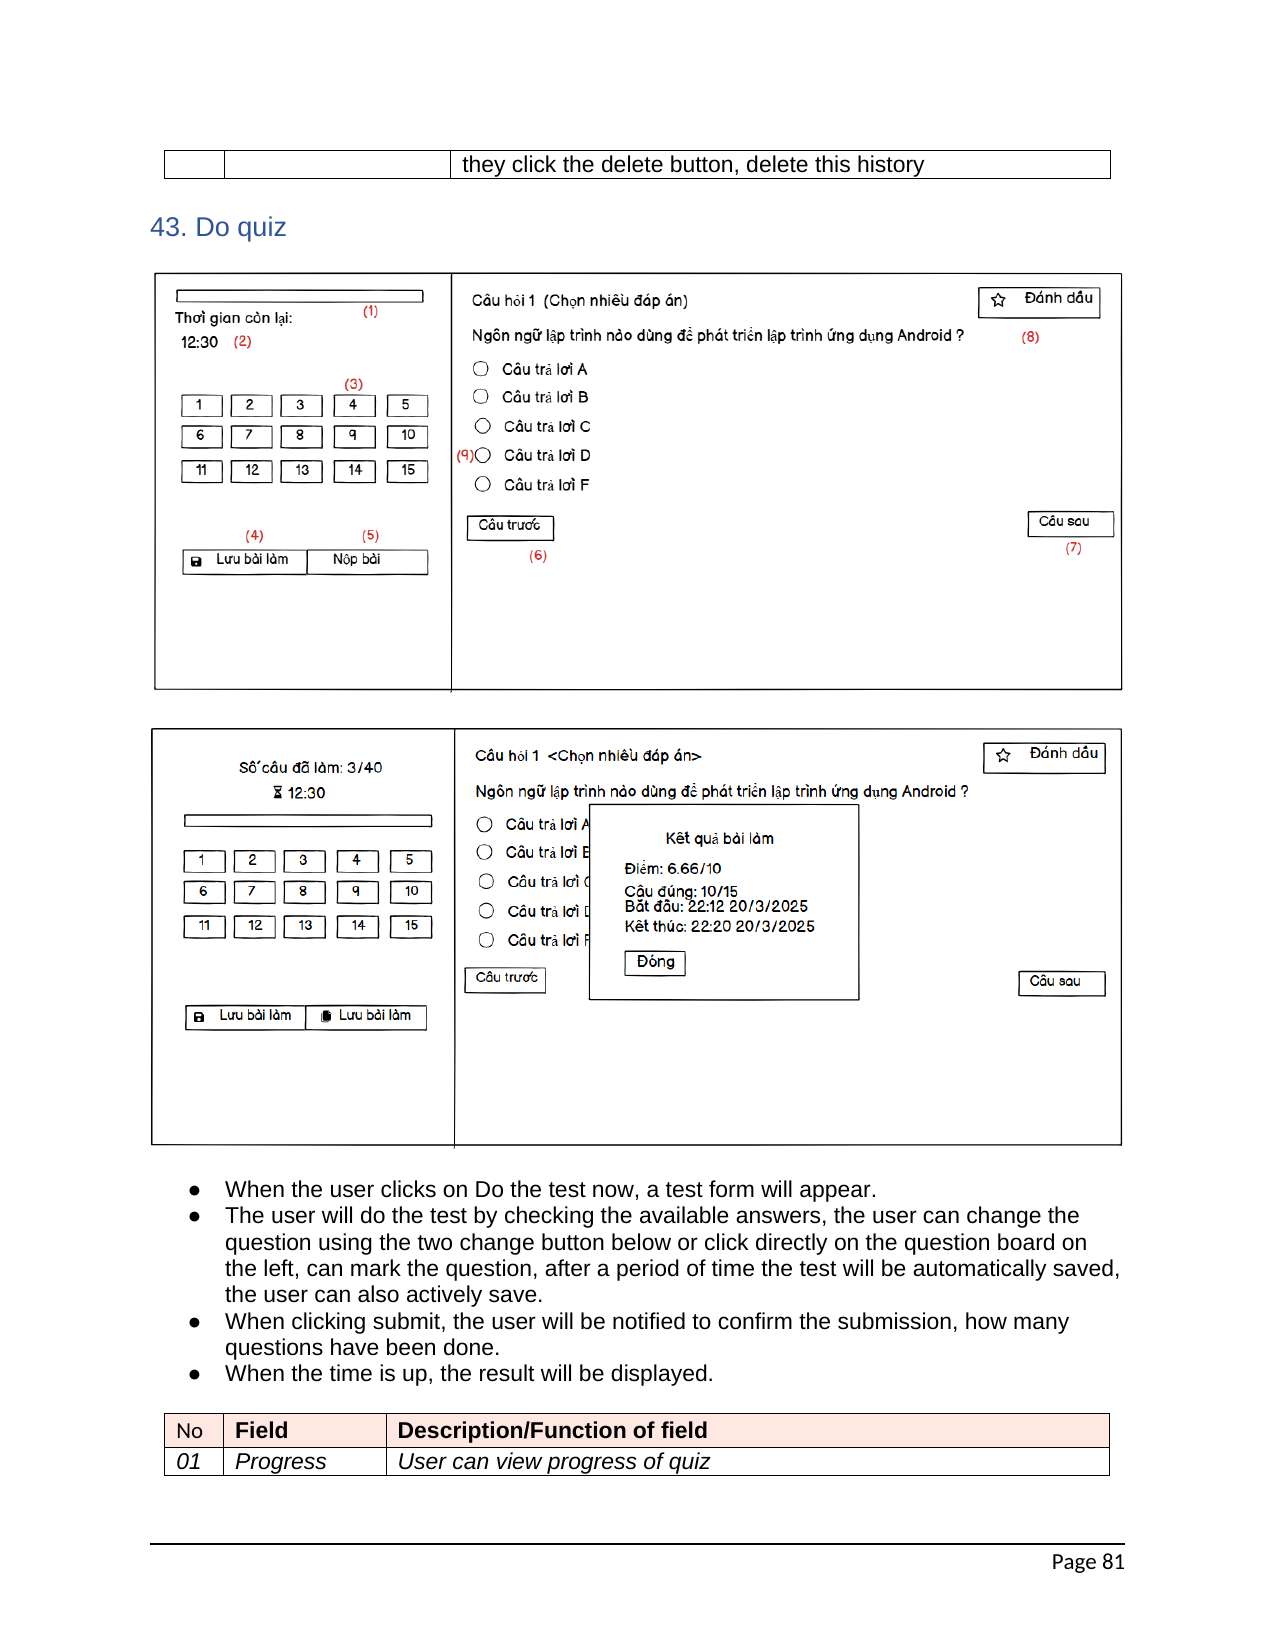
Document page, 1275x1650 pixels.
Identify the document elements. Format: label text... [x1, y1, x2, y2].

list When the user clicks on Do the test now, a test form will appear. [187, 1176, 1125, 1202]
list The user will do the test by checking the available answers, the user can change the question using the two change button below or click directly on the question board on the left, can mark the question, after a period of time the test will be automatically saved, the user can also actively save. [187, 1202, 1125, 1308]
list When the time is up, the result will be displayed. [187, 1360, 1125, 1387]
list When clicking submit, the user will be notified to confirm the submission, how many questions have been done. [187, 1308, 1125, 1360]
picture [150, 724, 1125, 1150]
picture [150, 268, 1125, 699]
subtitle 43. Do quiz [150, 211, 1125, 243]
